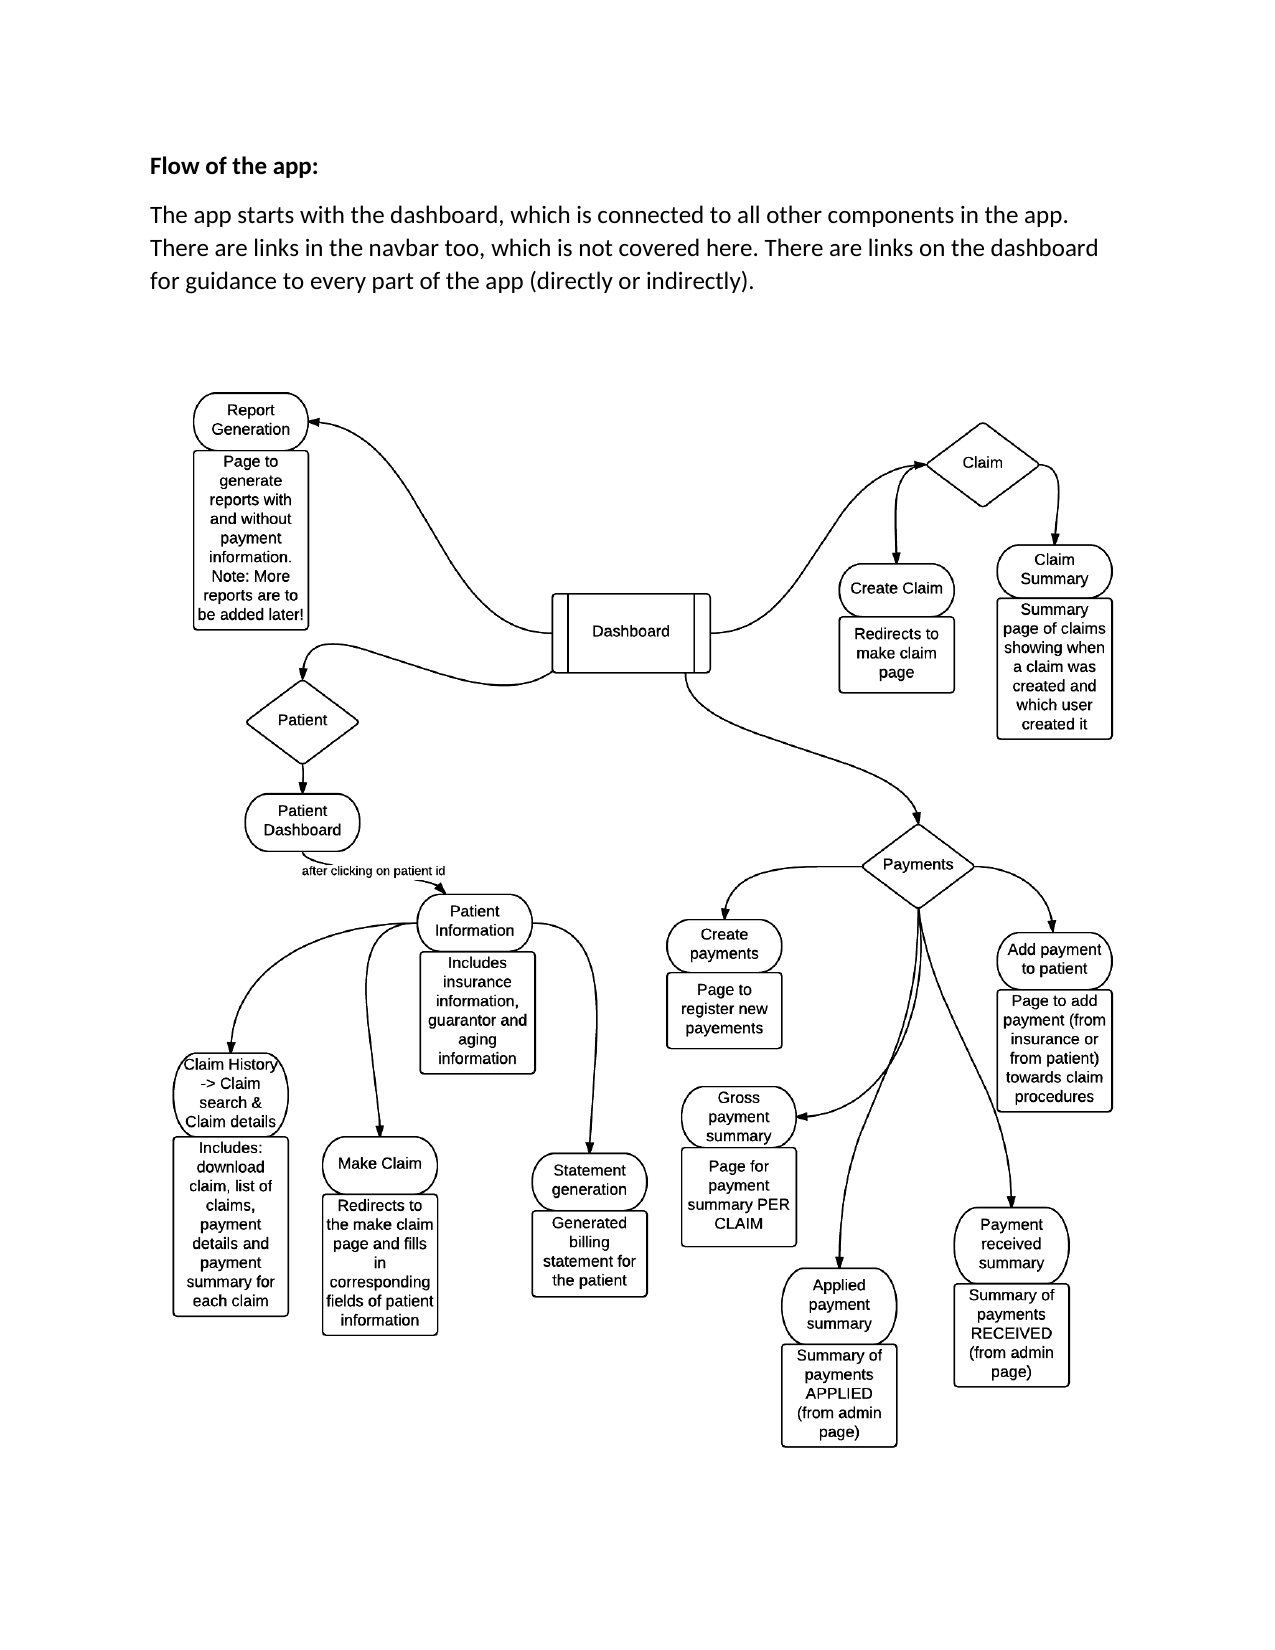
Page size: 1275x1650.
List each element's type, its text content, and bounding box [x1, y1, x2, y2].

picture [150, 364, 1126, 1475]
text Flow of the app: [150, 150, 1125, 181]
text The app starts with the dashboard, which is connected to all other components in the app. There are links in the navbar too, which is not covered here. There are links on the dashboard for guidance to every part of the app (directly or indirectly). [150, 199, 1125, 296]
